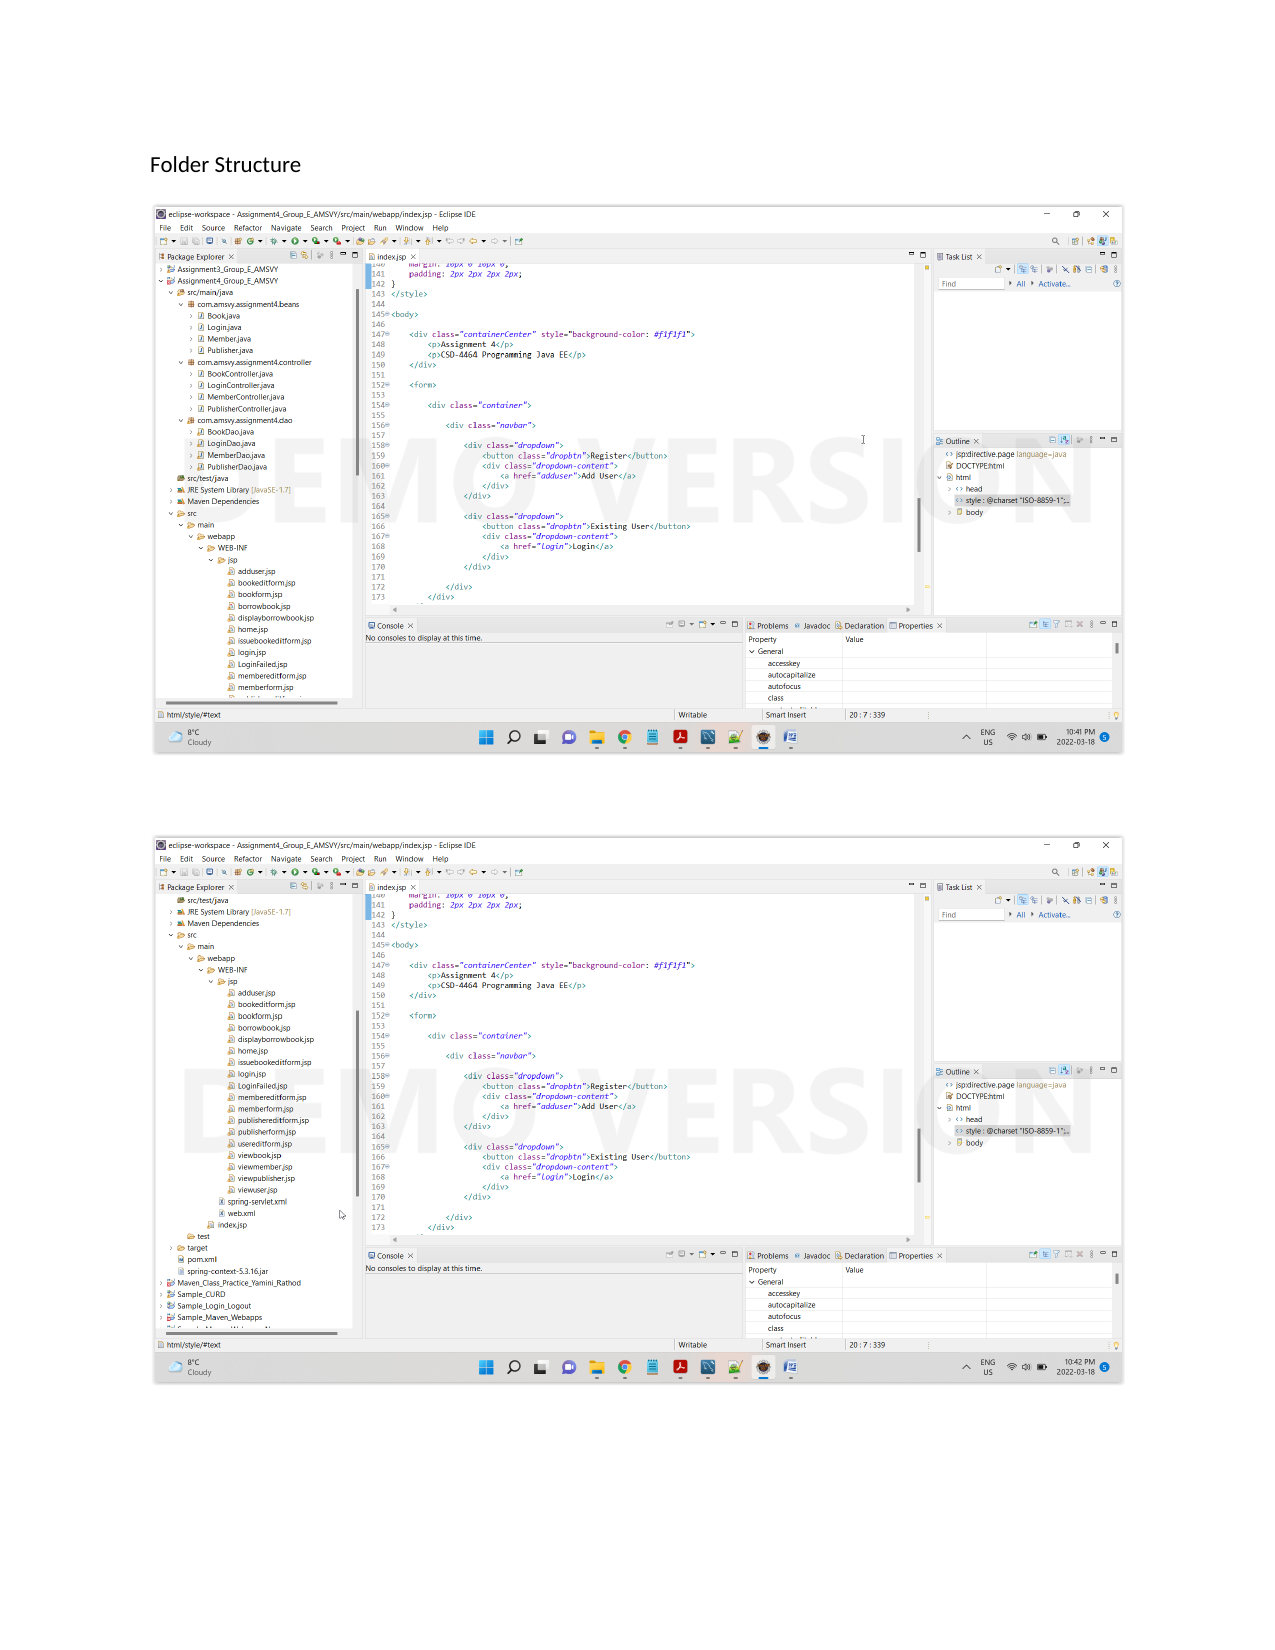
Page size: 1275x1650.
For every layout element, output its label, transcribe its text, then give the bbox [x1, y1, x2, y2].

text Folder Structure [150, 150, 1125, 178]
picture [150, 203, 1125, 756]
picture [150, 833, 1125, 1386]
